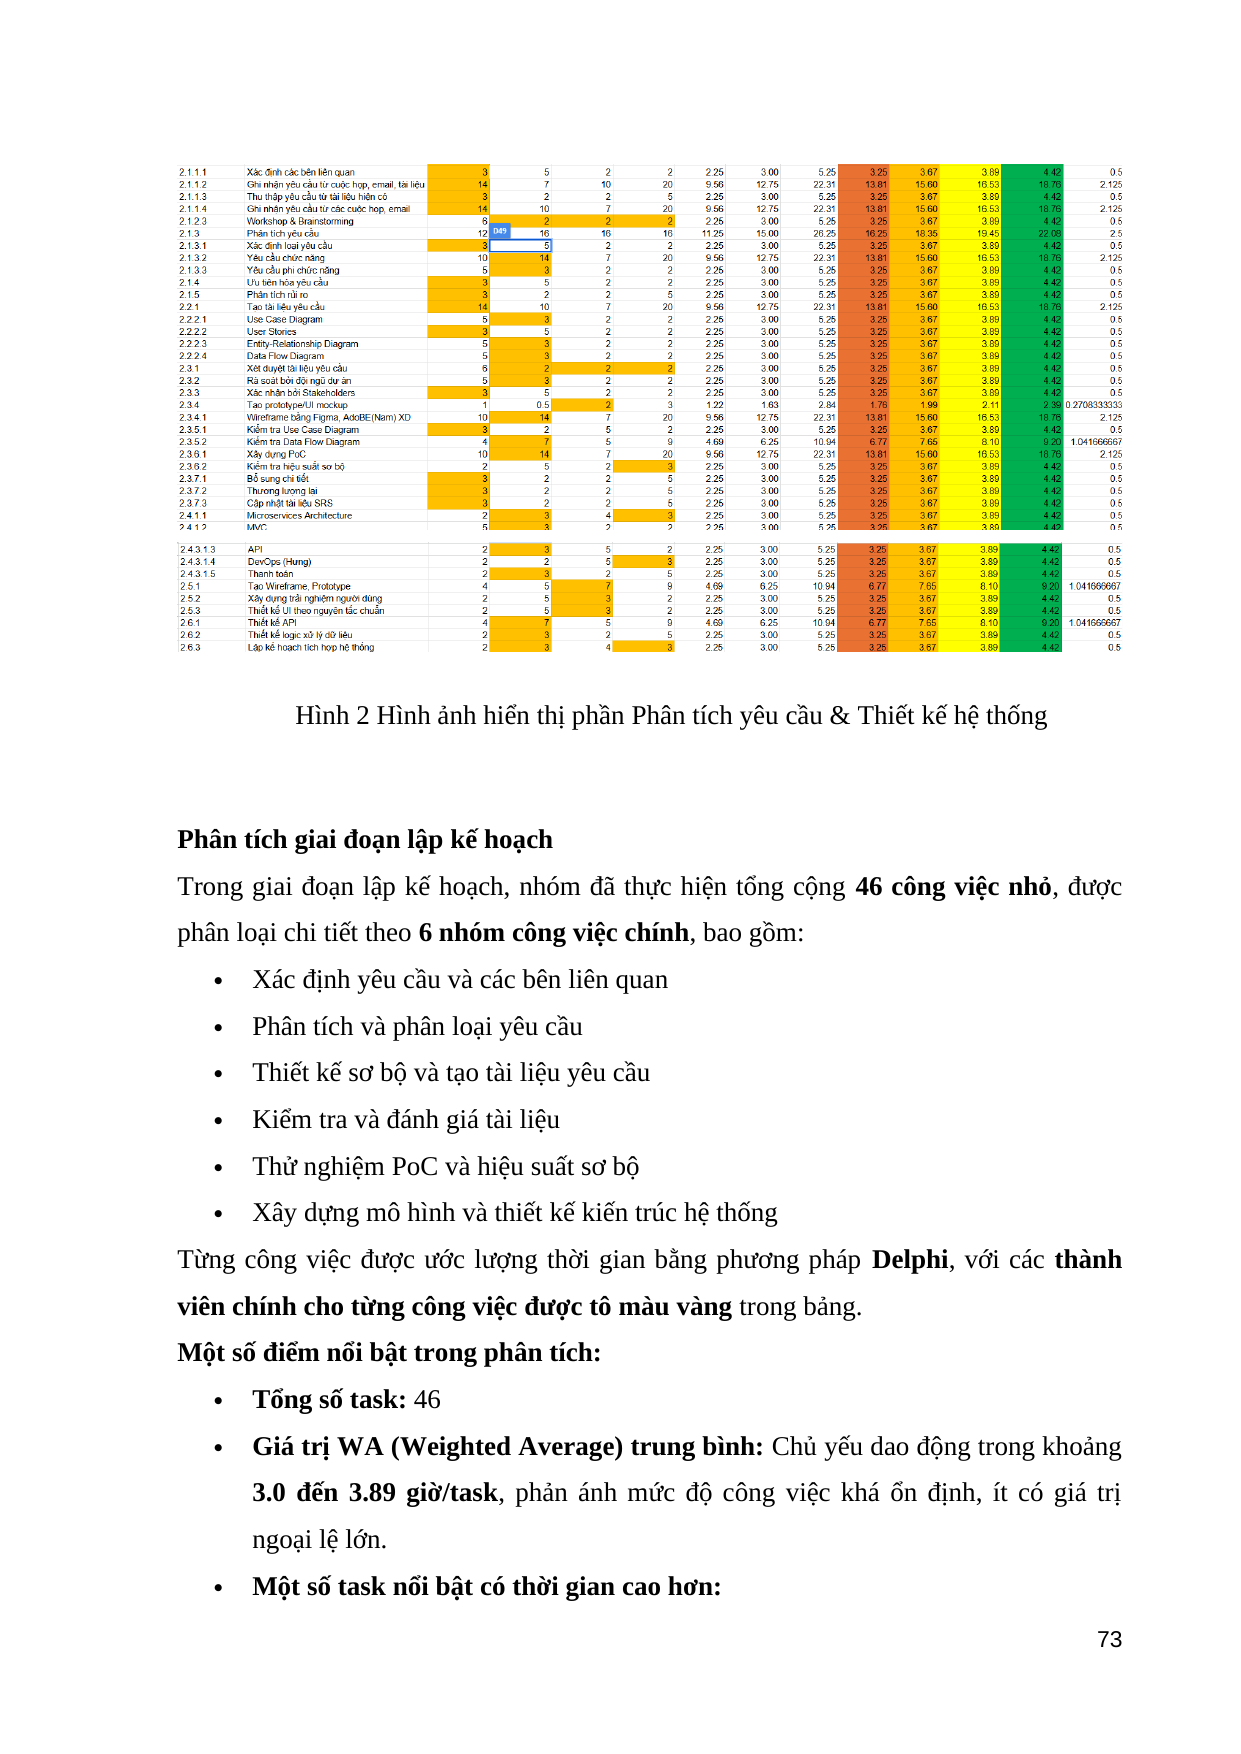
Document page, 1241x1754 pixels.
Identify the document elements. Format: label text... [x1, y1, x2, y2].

text Trong giai đoạn lập kế hoạch, nhóm đã thực hiện tổng cộng 46 công việc nhỏ, được phân loại chi tiết theo 6 nhóm công việc chính, bao gồm: [177, 870, 1122, 948]
list Một số task nổi bật có thời gian cao hơn: [214, 1570, 1122, 1601]
text Từng công việc được ước lượng thời gian bằng phương pháp Delphi, với các thành viên chính cho từng công việc được tô màu vàng trong bảng. [177, 1243, 1122, 1321]
list Giá trị WA (Weighted Average) trung bình: Chủ yếu dao động trong khoảng 3.0 đến 3.89 giờ/task, phản ánh mức độ công việc khá ổn định, ít có giá trị ngoại lệ lớn. [214, 1430, 1122, 1554]
list Thử nghiệm PoC và hiệu suất sơ bộ [214, 1150, 1122, 1181]
picture [177, 542, 1123, 652]
list Thiết kế sơ bộ và tạo tài liệu yêu cầu [214, 1057, 1122, 1088]
picture [177, 164, 1123, 530]
list Kiểm tra và đánh giá tài liệu [214, 1103, 1122, 1134]
text Hình 2 Hình ảnh hiển thị phần Phân tích yêu cầu & Thiết kế hệ thống [177, 699, 1122, 730]
list Xây dựng mô hình và thiết kế kiến trúc hệ thống [214, 1197, 1122, 1228]
text Phân tích giai đoạn lập kế hoạch [177, 823, 1122, 854]
list Xác định yêu cầu và các bên liên quan [214, 963, 1122, 994]
list Tổng số task: 46 [214, 1383, 1122, 1414]
list Phân tích và phân loại yêu cầu [214, 1010, 1122, 1041]
text Một số điểm nổi bật trong phân tích: [177, 1337, 1122, 1368]
